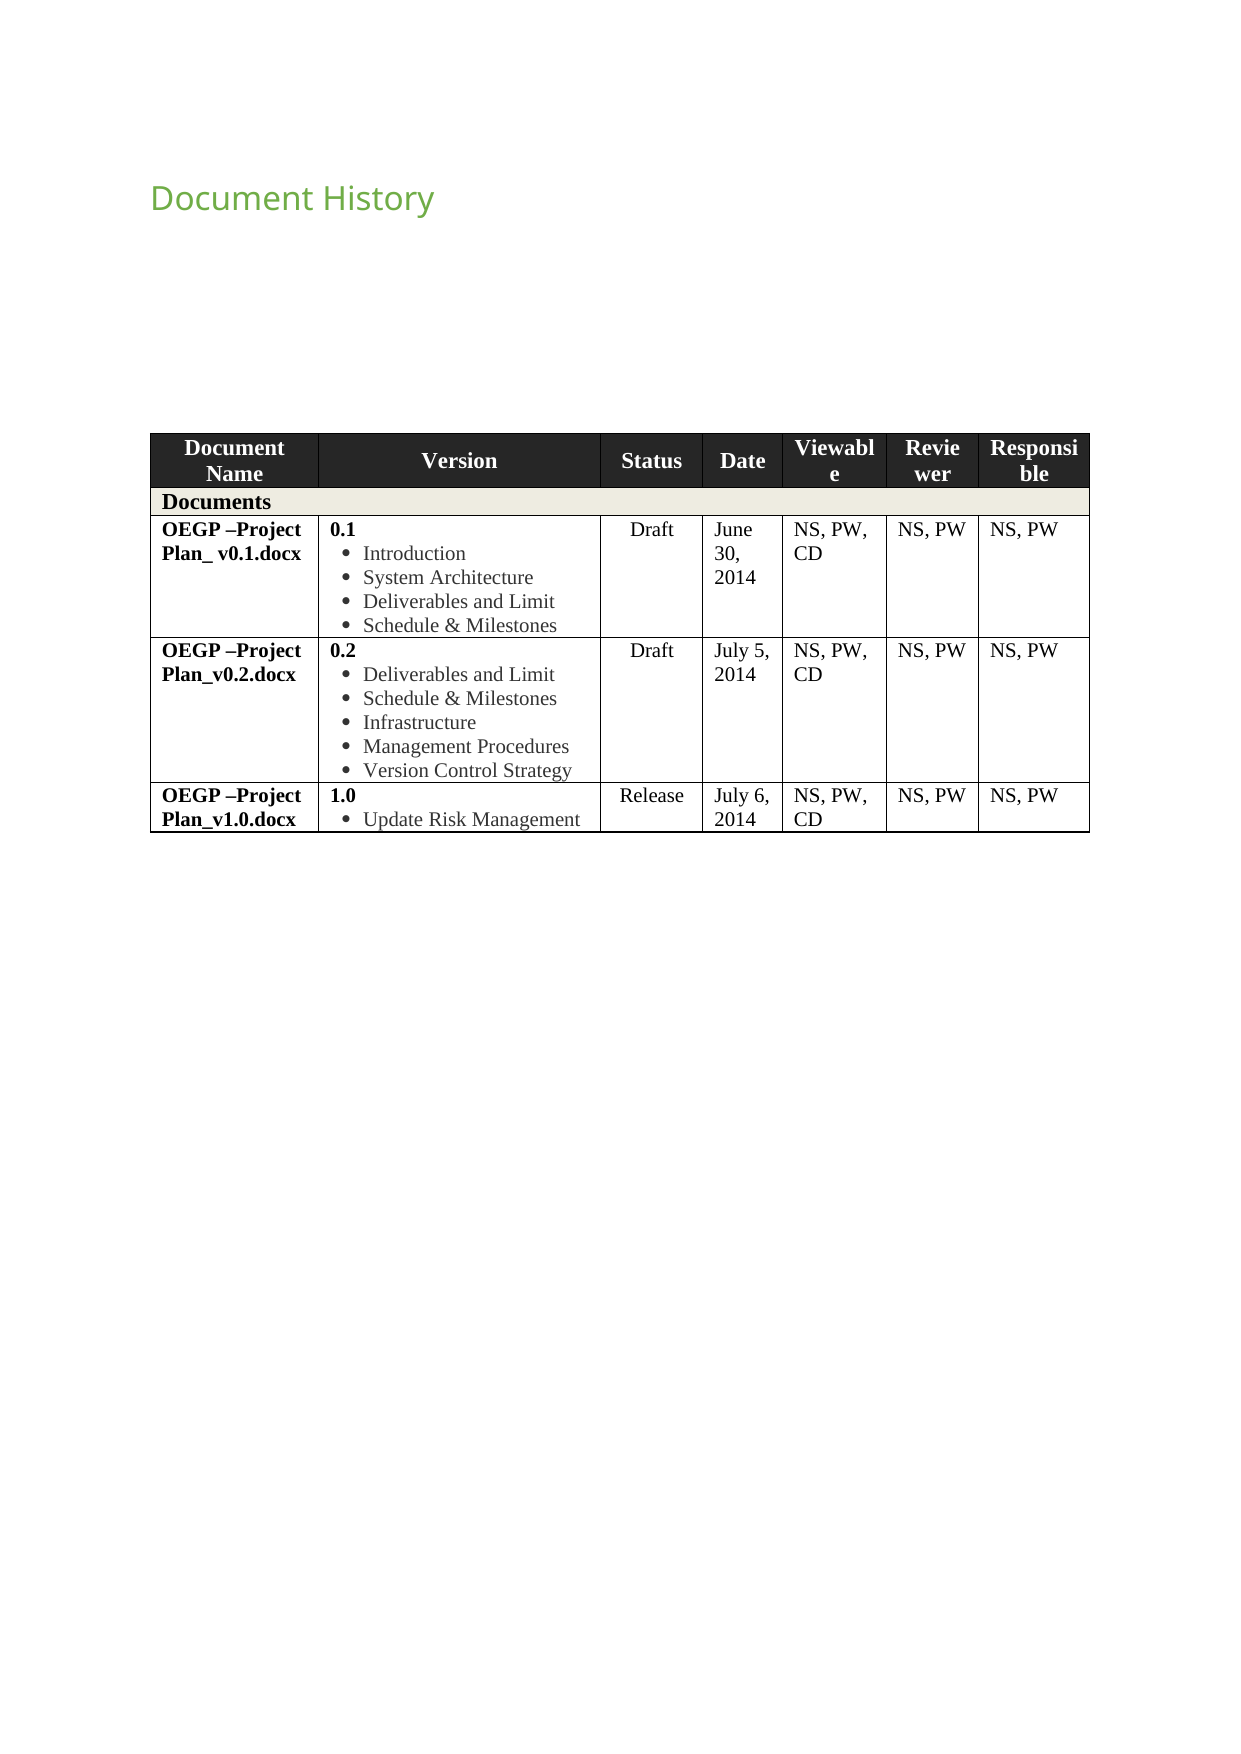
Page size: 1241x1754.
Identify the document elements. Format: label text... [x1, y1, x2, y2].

table_cell Draft [601, 638, 702, 782]
table_header Reviewer [887, 434, 978, 487]
table_cell 0.1 Introduction System Architecture Deliverables and Limit Schedule & Milestones [319, 516, 600, 637]
table_cell 0.2 Deliverables and Limit Schedule & Milestones Infrastructure Management Procedures Version Control Strategy [319, 638, 600, 782]
table_cell NS, PW [979, 638, 1089, 782]
table_header Version [319, 434, 600, 487]
table_cell NS, PW [979, 516, 1089, 637]
table_header Responsible [979, 434, 1089, 487]
table_cell June 30, 2014 [703, 516, 782, 637]
table_cell NS, PW [887, 516, 978, 637]
table_cell July 6, 2014 [703, 783, 782, 831]
table_cell Documents [151, 488, 1089, 515]
subtitle Document History [150, 175, 1090, 220]
table_cell NS, PW, CD [783, 516, 886, 637]
table_header Viewable [783, 434, 886, 487]
table_cell NS, PW [887, 783, 978, 831]
table_header Status [601, 434, 702, 487]
table_cell NS, PW [887, 638, 978, 782]
table_cell NS, PW, CD [783, 638, 886, 782]
table_cell 1.0 Update Risk Management [319, 783, 600, 831]
table_cell OEGP –Project Plan_ v0.1.docx [151, 516, 318, 637]
table_cell Release [601, 783, 702, 831]
table_header Date [703, 434, 782, 487]
table_cell OEGP –Project Plan_v0.2.docx [151, 638, 318, 782]
table_cell July 5, 2014 [703, 638, 782, 782]
table_cell NS, PW [979, 783, 1089, 831]
table_cell NS, PW, CD [783, 783, 886, 831]
table_cell Draft [601, 516, 702, 637]
table_header Document Name [151, 434, 318, 487]
table_cell OEGP –Project Plan_v1.0.docx [151, 783, 318, 831]
